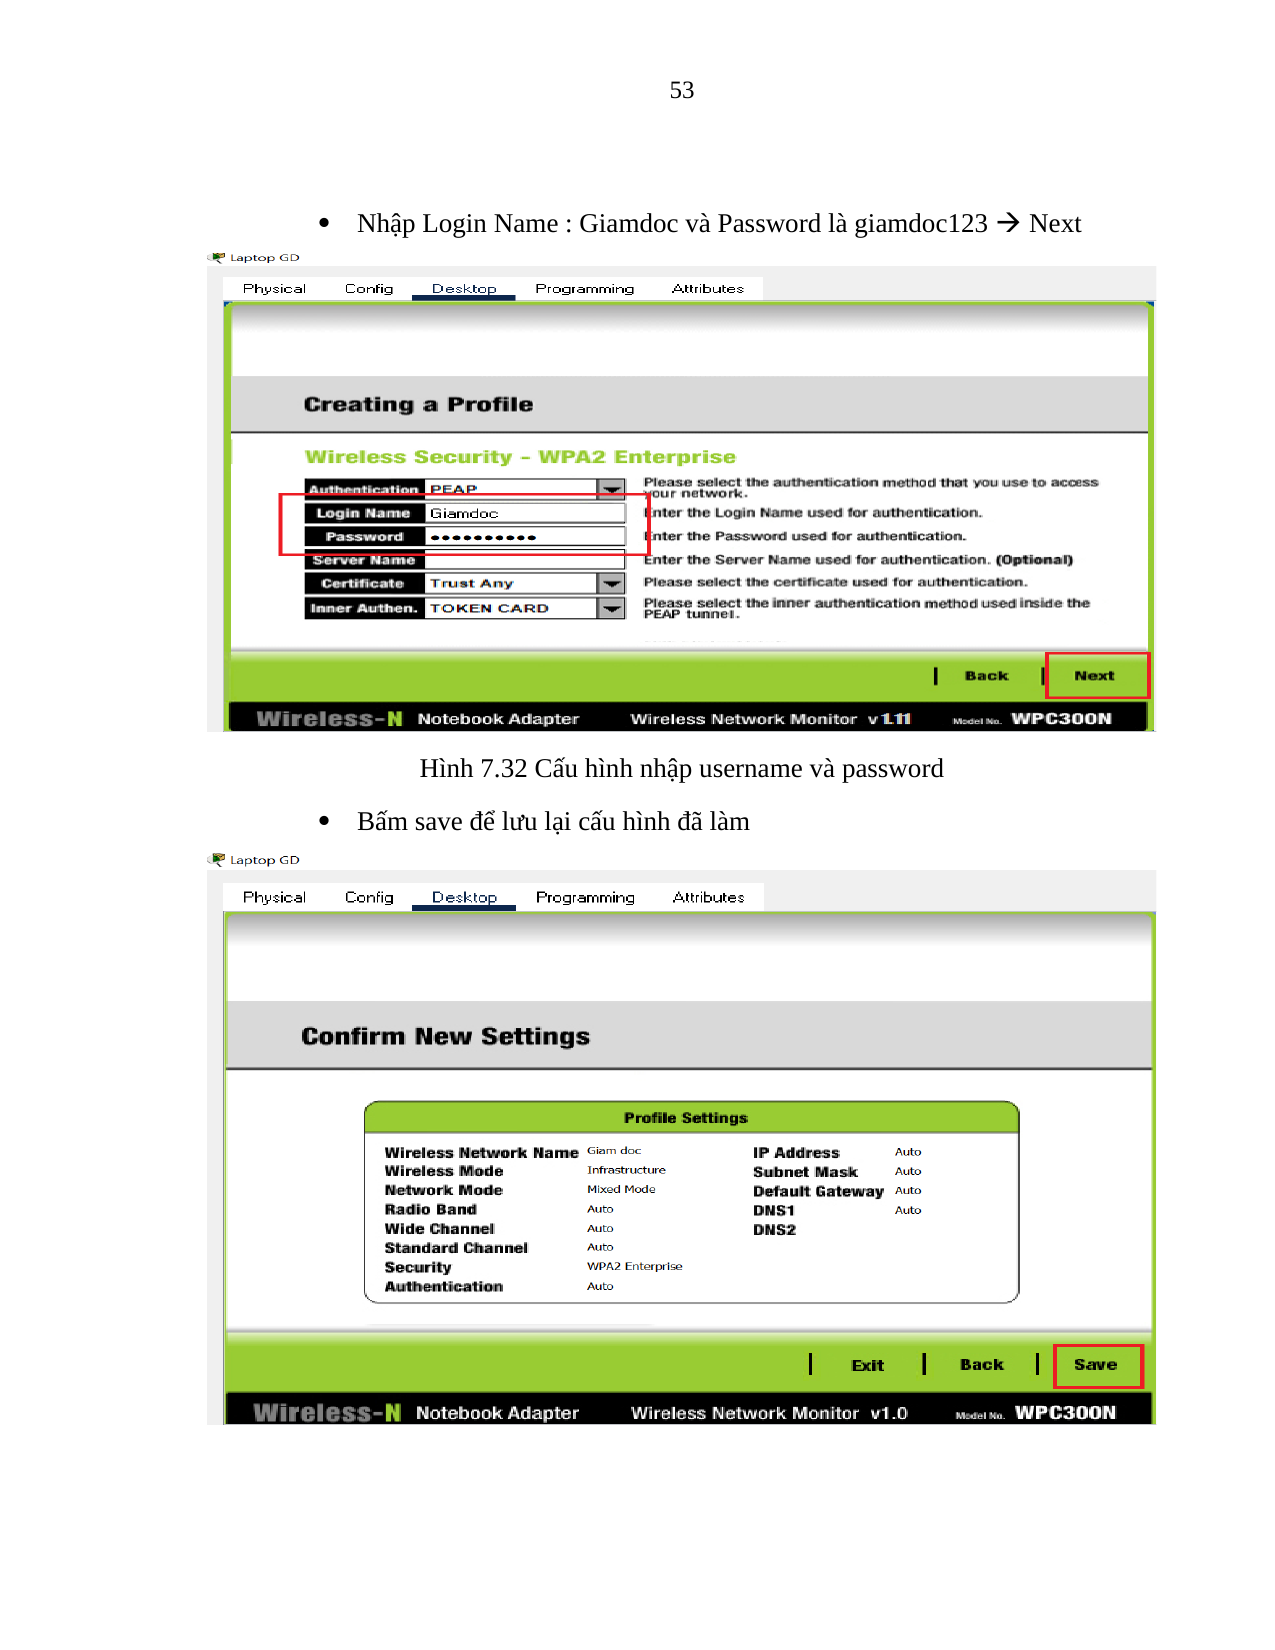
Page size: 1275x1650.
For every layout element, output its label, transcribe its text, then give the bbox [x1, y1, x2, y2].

list Bấm save để lưu lại cấu hình đã làm [319, 804, 1157, 836]
picture [207, 851, 1157, 1425]
list Nhập Login Name : Giamdoc và Password là giamdoc123 Next [319, 207, 1157, 238]
picture [207, 253, 1157, 732]
text Hình 7.32 Cấu hình nhập username và password [207, 753, 1157, 784]
